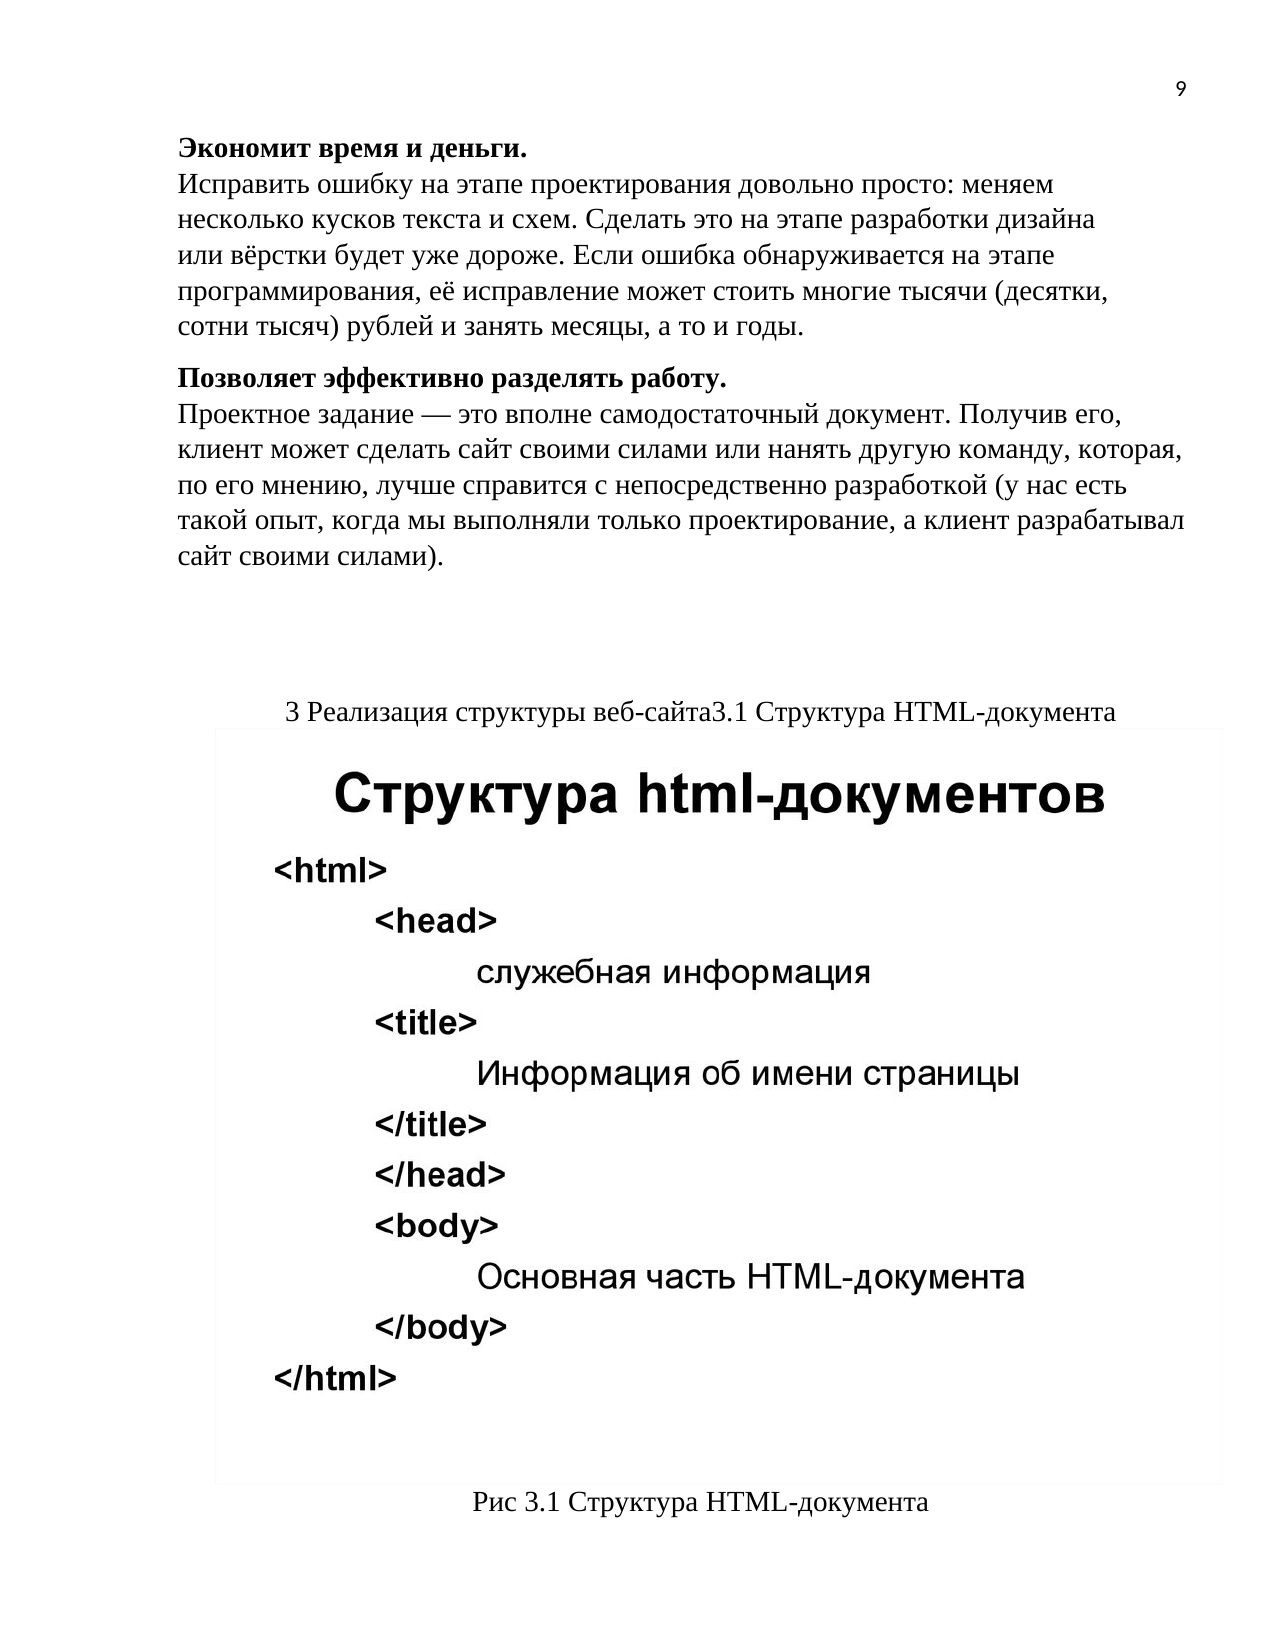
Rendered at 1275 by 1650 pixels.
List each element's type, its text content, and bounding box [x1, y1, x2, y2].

text Позволяет эффективно разделять работу. Проектное задание — это вполне самодостаточный документ. Получив его, клиент может сделать сайт своими силами или нанять другую команду, которая, по его мнению, лучше справится с непосредственно разработкой (у нас есть такой опыт, когда мы выполняли только проектирование, а клиент разрабатывал сайт своими силами). [177, 360, 1186, 571]
list 3 Реализация структуры веб-сайта3.1 Структура HTML-документаРис 3.1 Структура HTML-документа [214, 1485, 1186, 1518]
text Экономит время и деньги. Исправить ошибку на этапе проектирования довольно просто: меняем несколько кусков текста и схем. Сделать это на этапе разработки дизайна или вёрстки будет уже дороже. Если ошибка обнаруживается на этапе программирования, её исправление может стоить многие тысячи (десятки, сотни тысяч) рублей и занять месяцы, а то и годы. [177, 131, 1186, 342]
picture [214, 728, 1224, 1485]
list 3 Реализация структуры веб-сайта3.1 Структура HTML-документаРис 3.1 Структура HTML-документа [214, 694, 1186, 728]
